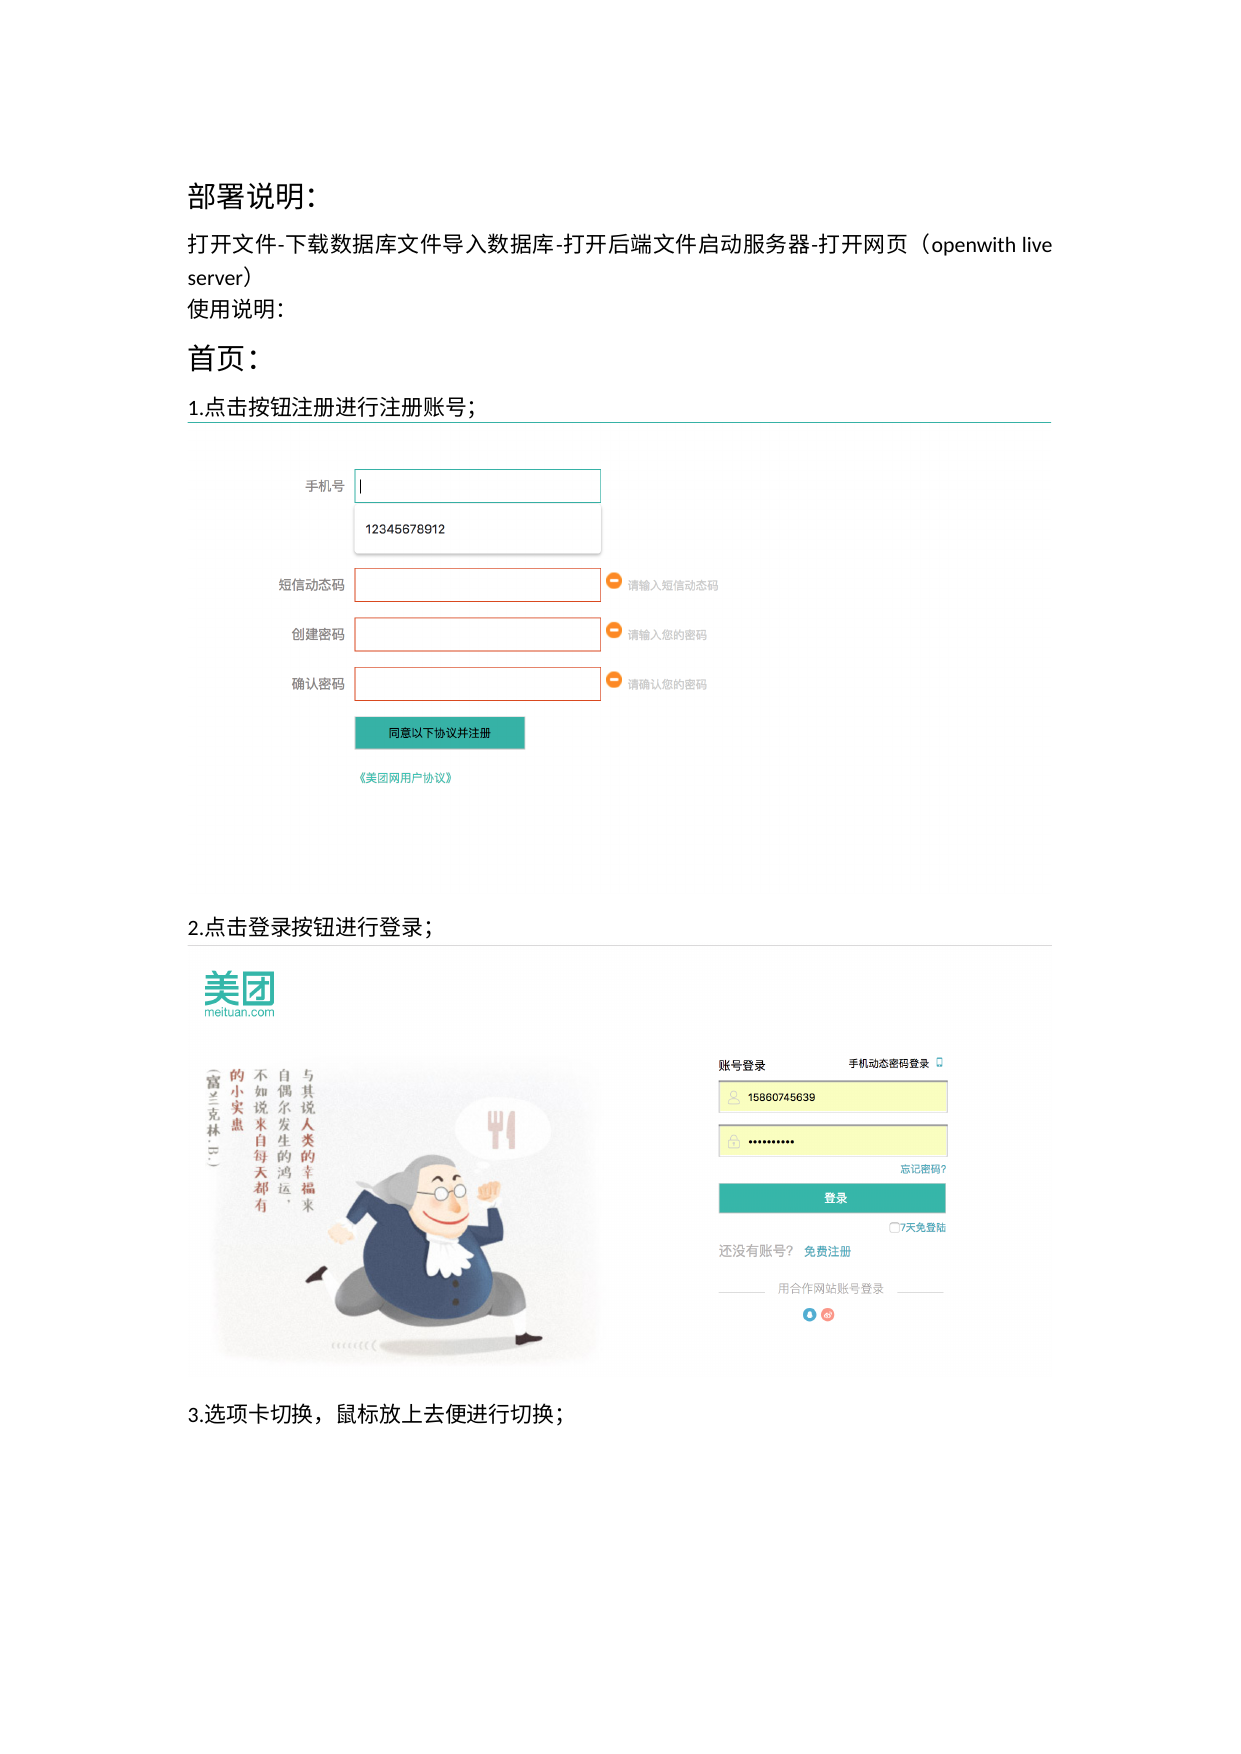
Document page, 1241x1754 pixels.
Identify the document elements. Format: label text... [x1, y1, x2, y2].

text 使用说明： [187, 292, 1053, 324]
picture [187, 942, 1052, 1377]
picture [187, 422, 1052, 894]
text 首页： [187, 324, 1053, 389]
text 打开文件-下载数据库文件导入数据库-打开后端文件启动服务器-打开网页（openwith live server） [187, 227, 1053, 292]
list 点击按钮注册进行注册账号； [187, 389, 1053, 422]
text 3.选项卡切换，鼠标放上去便进行切换； [187, 1397, 1053, 1429]
list 点击登录按钮进行登录； [187, 909, 1053, 942]
text 部署说明： [187, 162, 1053, 227]
